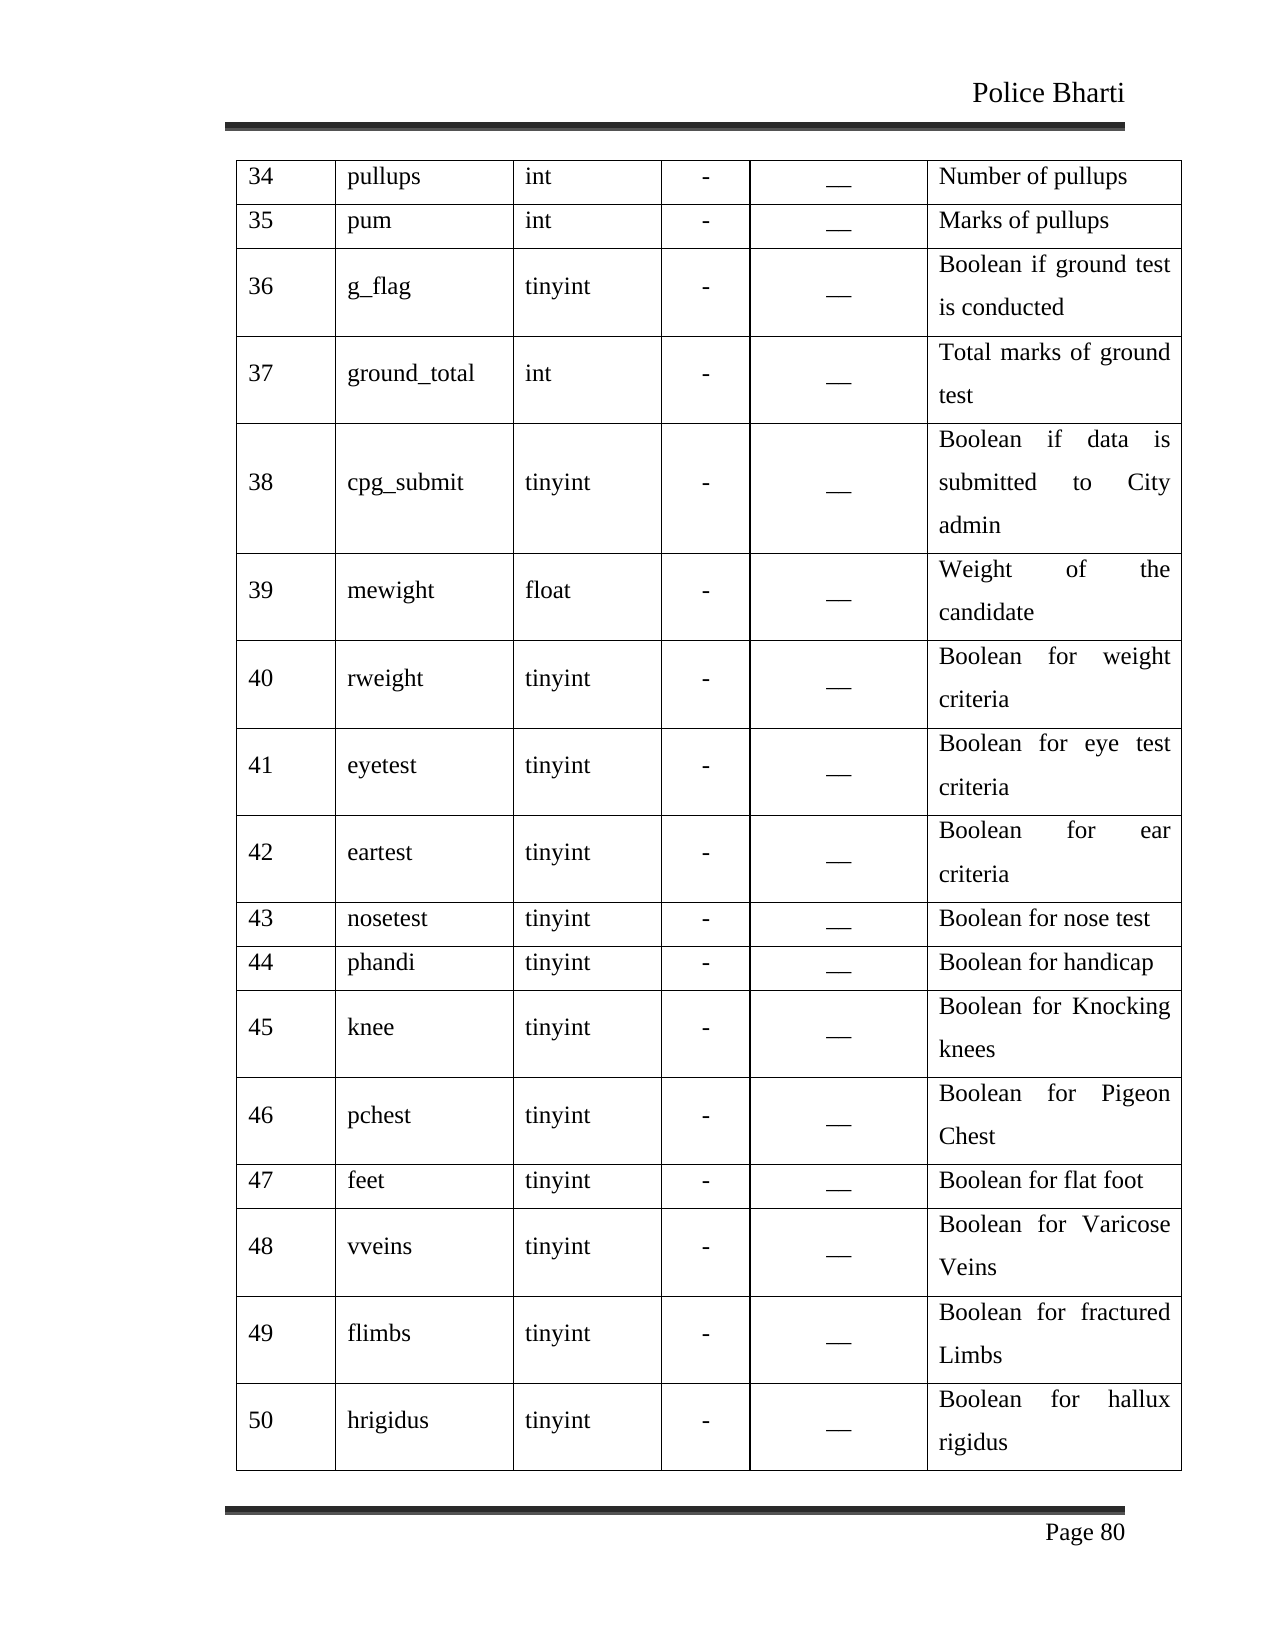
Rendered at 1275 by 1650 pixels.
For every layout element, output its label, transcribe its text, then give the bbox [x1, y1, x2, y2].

table_cell tinyint [514, 1209, 661, 1296]
table_cell Boolean for fractured Limbs [928, 1297, 1181, 1383]
table_cell 39 [237, 554, 335, 640]
table_cell - [662, 249, 749, 336]
table_cell Boolean if data is submitted to City admin [928, 424, 1181, 553]
table_cell - [662, 554, 749, 640]
table_cell __ [751, 205, 927, 248]
table_cell tinyint [514, 729, 661, 814]
table_cell 38 [237, 424, 335, 553]
table_cell tinyint [514, 816, 661, 902]
table_cell 35 [237, 205, 335, 248]
table_cell Weight of the candidate [928, 554, 1181, 640]
table_cell tinyint [514, 1165, 661, 1208]
table_cell tinyint [514, 249, 661, 336]
table_cell tinyint [514, 424, 661, 553]
table_cell vveins [336, 1209, 513, 1296]
table_cell phandi [336, 947, 513, 990]
table_cell Boolean for nose test [928, 903, 1181, 946]
table_cell 40 [237, 641, 335, 727]
table_cell 34 [237, 161, 335, 204]
table_cell mewight [336, 554, 513, 640]
table_cell tinyint [514, 947, 661, 990]
table_cell __ [751, 816, 927, 902]
table_cell __ [751, 554, 927, 640]
table_cell tinyint [514, 1078, 661, 1164]
table_cell __ [751, 161, 927, 204]
table_cell __ [751, 947, 927, 990]
table_cell __ [751, 1297, 927, 1383]
table_cell - [662, 641, 749, 727]
table_cell 46 [237, 1078, 335, 1164]
table_cell eyetest [336, 729, 513, 814]
table_cell - [662, 729, 749, 814]
table_cell rweight [336, 641, 513, 727]
table_cell flimbs [336, 1297, 513, 1383]
table_cell 48 [237, 1209, 335, 1296]
table_cell __ [751, 337, 927, 423]
table_cell __ [751, 641, 927, 727]
table_cell 37 [237, 337, 335, 423]
table_cell Boolean for ear criteria [928, 816, 1181, 902]
table_cell Boolean for eye test criteria [928, 729, 1181, 814]
table_cell - [662, 337, 749, 423]
table_cell 50 [237, 1384, 335, 1470]
table_cell Marks of pullups [928, 205, 1181, 248]
table_cell Boolean for Pigeon Chest [928, 1078, 1181, 1164]
table_cell __ [751, 1078, 927, 1164]
table_cell 42 [237, 816, 335, 902]
table_cell 43 [237, 903, 335, 946]
table_cell Total marks of ground test [928, 337, 1181, 423]
table_cell tinyint [514, 903, 661, 946]
table_cell tinyint [514, 1297, 661, 1383]
table_cell - [662, 991, 749, 1077]
table_cell Boolean for flat foot [928, 1165, 1181, 1208]
table_cell knee [336, 991, 513, 1077]
table_cell - [662, 1078, 749, 1164]
table_cell - [662, 1384, 749, 1470]
table_cell 36 [237, 249, 335, 336]
table_cell ground_total [336, 337, 513, 423]
table_cell - [662, 816, 749, 902]
table_cell cpg_submit [336, 424, 513, 553]
table_cell feet [336, 1165, 513, 1208]
table_cell - [662, 1209, 749, 1296]
table_cell Boolean for weight criteria [928, 641, 1181, 727]
table_cell 41 [237, 729, 335, 814]
table_cell - [662, 424, 749, 553]
table_cell __ [751, 991, 927, 1077]
table_cell tinyint [514, 641, 661, 727]
table_cell Number of pullups [928, 161, 1181, 204]
table_cell tinyint [514, 1384, 661, 1470]
table_cell Boolean for handicap [928, 947, 1181, 990]
table_cell int [514, 337, 661, 423]
table_cell - [662, 947, 749, 990]
table_cell float [514, 554, 661, 640]
table_cell __ [751, 424, 927, 553]
table_cell - [662, 903, 749, 946]
table_cell Boolean for Varicose Veins [928, 1209, 1181, 1296]
table_cell g_flag [336, 249, 513, 336]
table_cell eartest [336, 816, 513, 902]
table_cell __ [751, 729, 927, 814]
table_cell Boolean for hallux rigidus [928, 1384, 1181, 1470]
table_cell __ [751, 1165, 927, 1208]
table_cell - [662, 205, 749, 248]
table_cell __ [751, 903, 927, 946]
table_cell __ [751, 1209, 927, 1296]
table_cell hrigidus [336, 1384, 513, 1470]
table_cell nosetest [336, 903, 513, 946]
table_cell pum [336, 205, 513, 248]
table_cell int [514, 161, 661, 204]
table_cell tinyint [514, 991, 661, 1077]
table_cell - [662, 1165, 749, 1208]
table_cell pullups [336, 161, 513, 204]
table_cell 49 [237, 1297, 335, 1383]
table_cell 44 [237, 947, 335, 990]
table_cell __ [751, 249, 927, 336]
table_cell - [662, 161, 749, 204]
table_cell 45 [237, 991, 335, 1077]
table_cell 47 [237, 1165, 335, 1208]
table_cell pchest [336, 1078, 513, 1164]
table_cell Boolean for Knocking knees [928, 991, 1181, 1077]
table_cell Boolean if ground test is conducted [928, 249, 1181, 336]
table_cell - [662, 1297, 749, 1383]
table_cell int [514, 205, 661, 248]
table_cell __ [751, 1384, 927, 1470]
